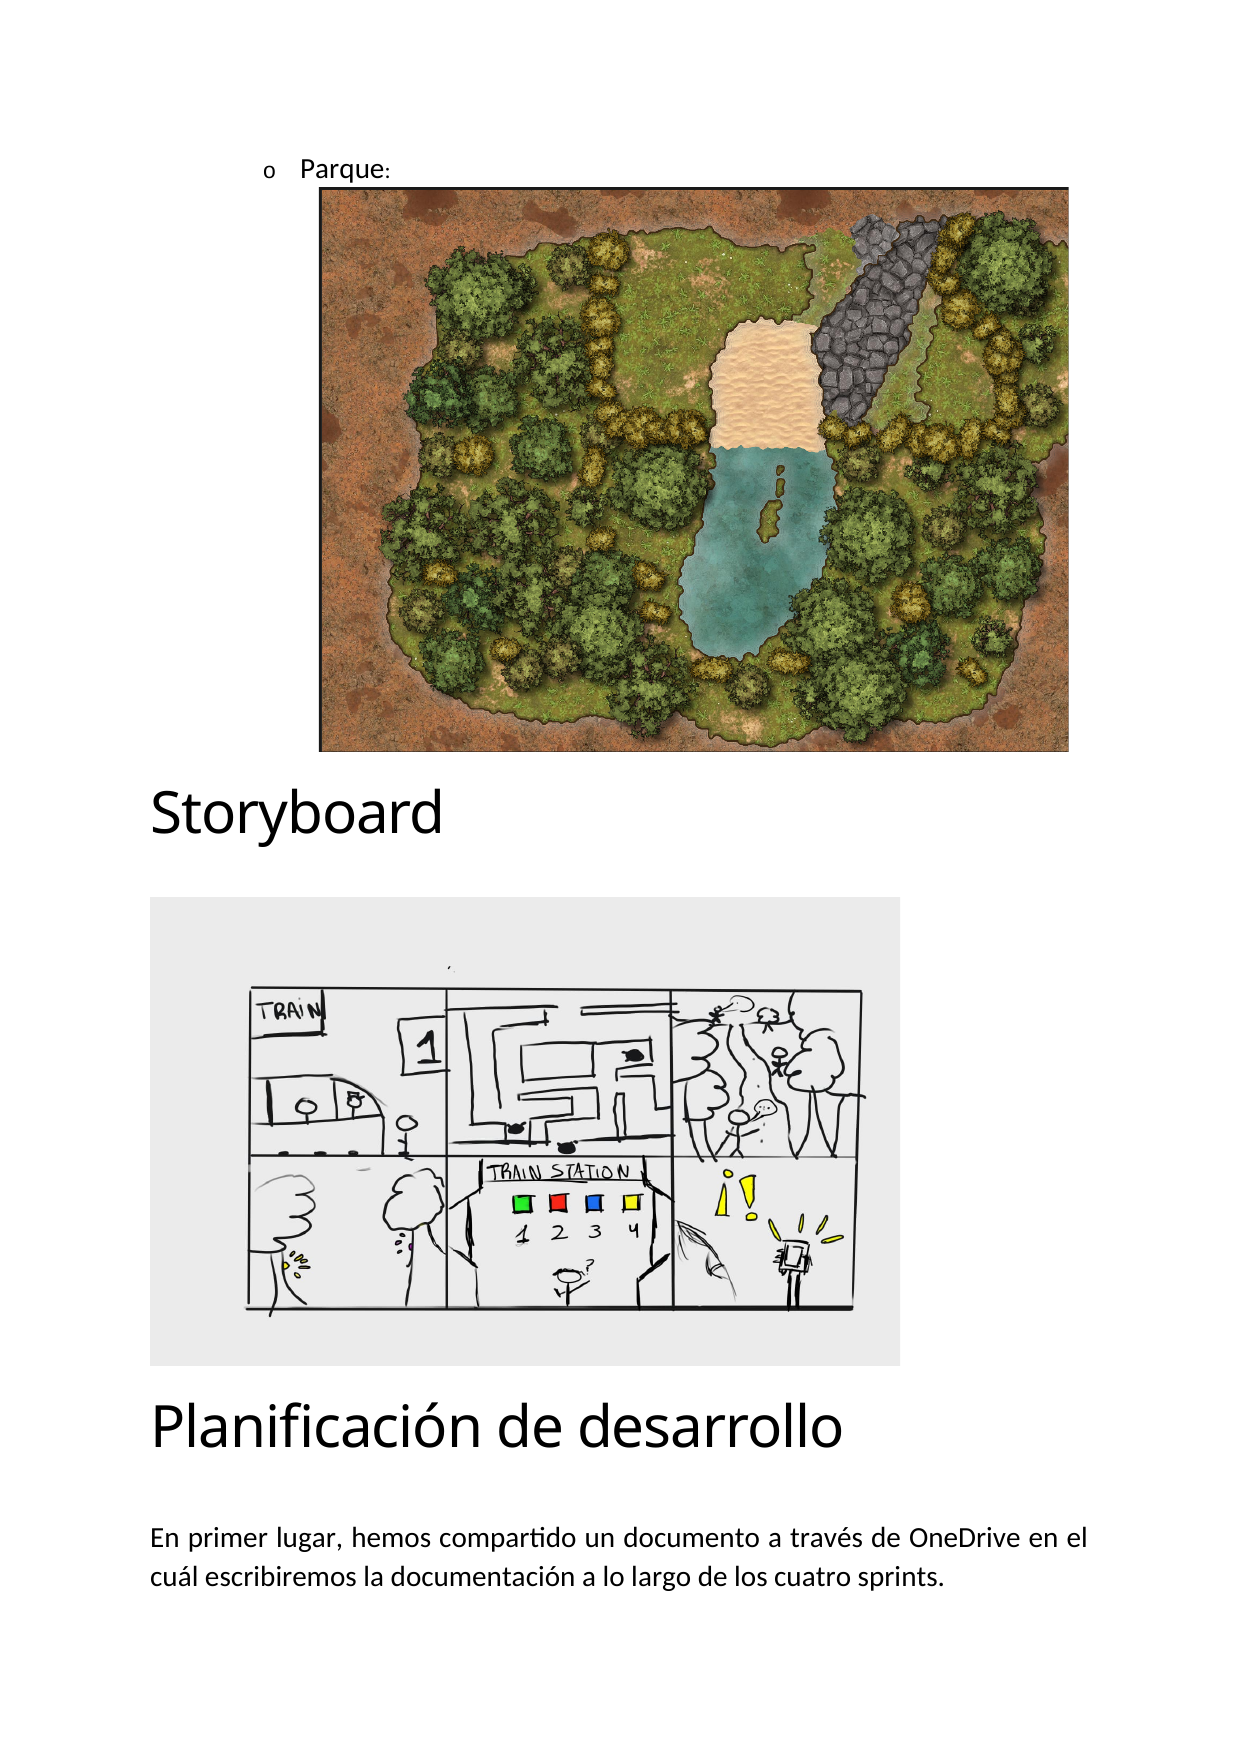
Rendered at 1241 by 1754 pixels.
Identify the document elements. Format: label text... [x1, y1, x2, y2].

title Planificación de desarrollo [150, 944, 1090, 1464]
list Parque: [262, 150, 1090, 752]
text En primer lugar, hemos compartido un documento a través de OneDrive en el cuál escribiremos la documentación a lo largo de los cuatro sprints. [150, 1519, 1090, 1593]
title Storyboard [150, 771, 1090, 850]
